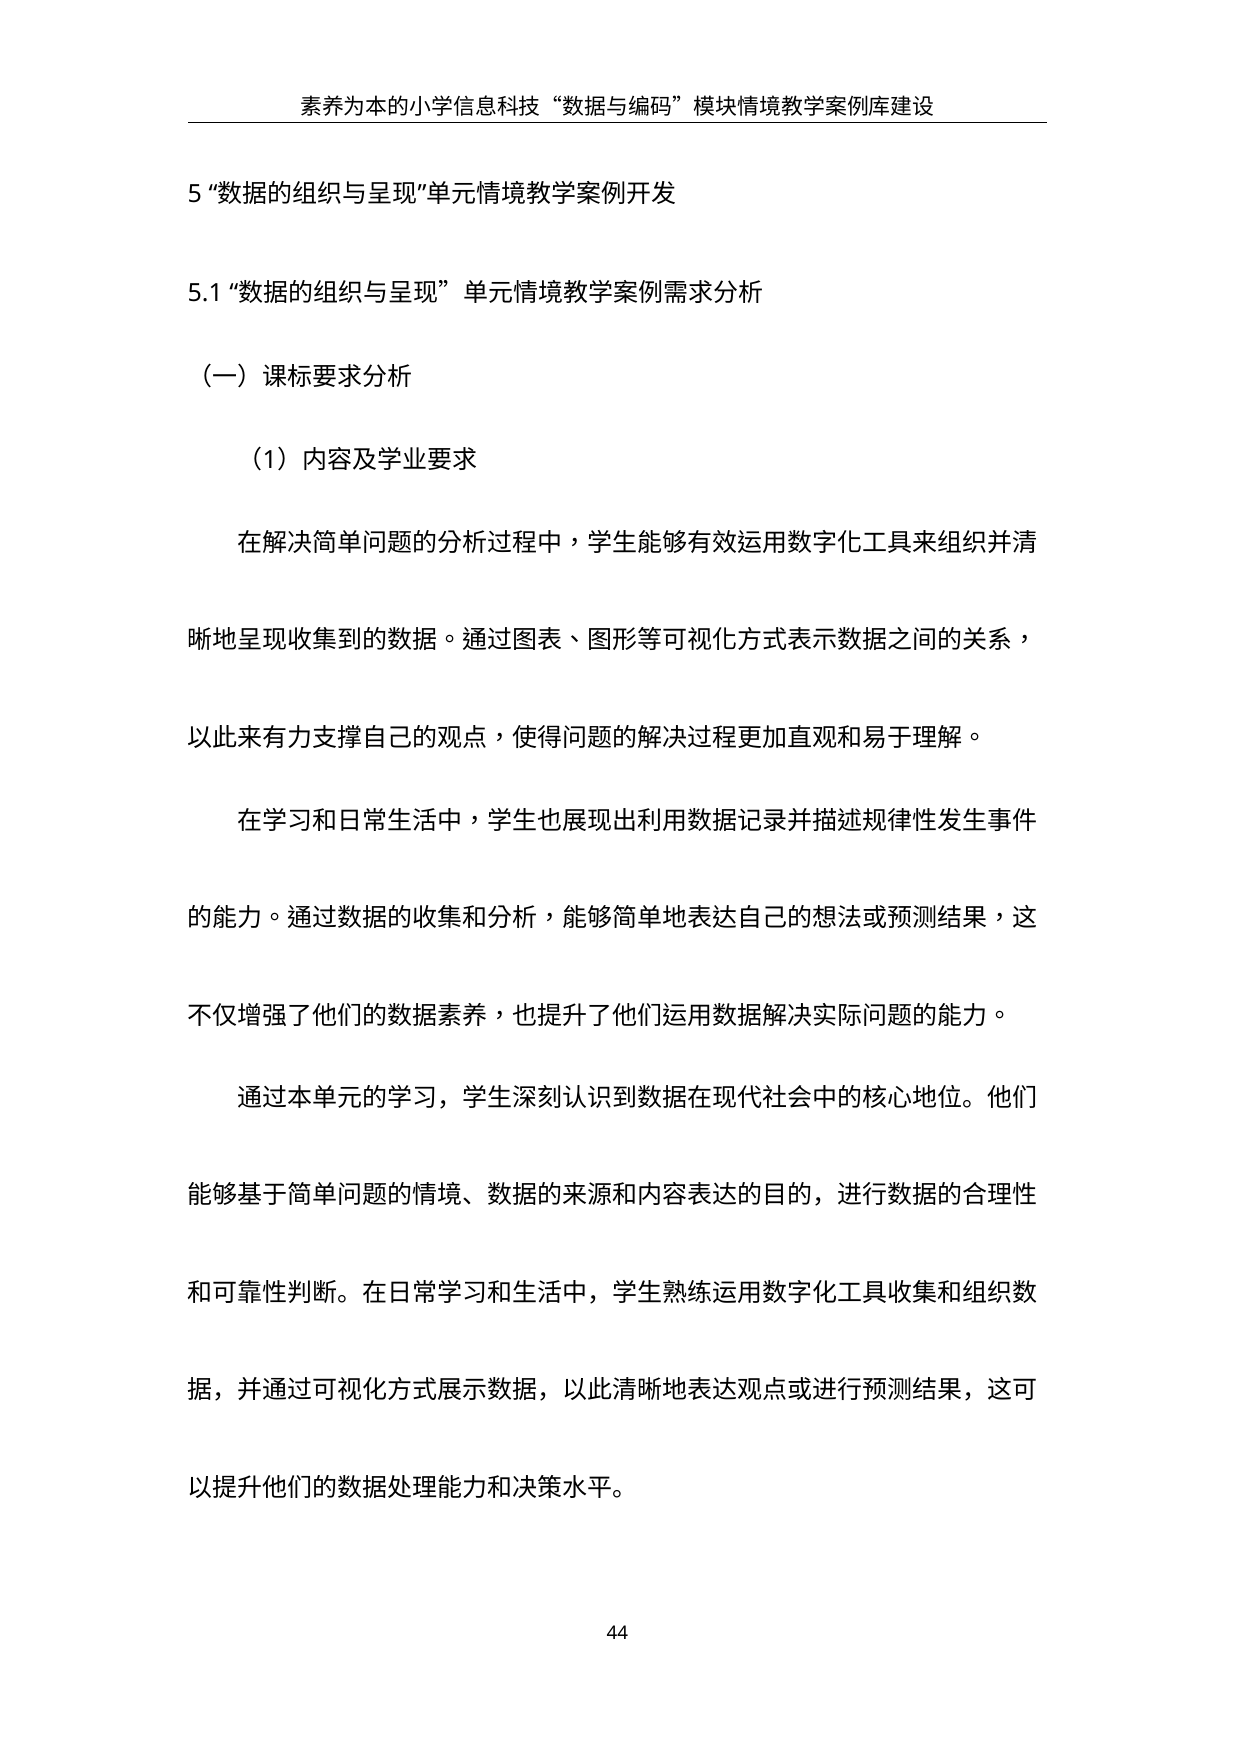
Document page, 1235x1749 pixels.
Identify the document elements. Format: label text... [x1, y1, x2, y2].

list 5.1 “数据的组织与呈现”单元情境教学案例需求分析 [187, 258, 1047, 323]
text 在学习和日常生活中，学生也展现出利用数据记录并描述规律性发生事件的能力。通过数据的收集和分析，能够简单地表达自己的想法或预测结果，这不仅增强了他们的数据素养，也提升了他们运用数据解决实际问题的能力。 [187, 786, 1047, 1046]
text （1）内容及学业要求 [187, 425, 1047, 490]
text 在解决简单问题的分析过程中，学生能够有效运用数字化工具来组织并清晰地呈现收集到的数据。通过图表、图形等可视化方式表示数据之间的关系，以此来有力支撑自己的观点，使得问题的解决过程更加直观和易于理解。 [187, 508, 1047, 768]
text 通过本单元的学习，学生深刻认识到数据在现代社会中的核心地位。他们能够基于简单问题的情境、数据的来源和内容表达的目的，进行数据的合理性和可靠性判断。在日常学习和生活中，学生熟练运用数字化工具收集和组织数据，并通过可视化方式展示数据，以此清晰地表达观点或进行预测结果，这可以提升他们的数据处理能力和决策水平。 [187, 1064, 1047, 1519]
subtitle 5 “数据的组织与呈现”单元情境教学案例开发 [187, 159, 1047, 224]
text （一）课标要求分析 [187, 342, 1047, 407]
